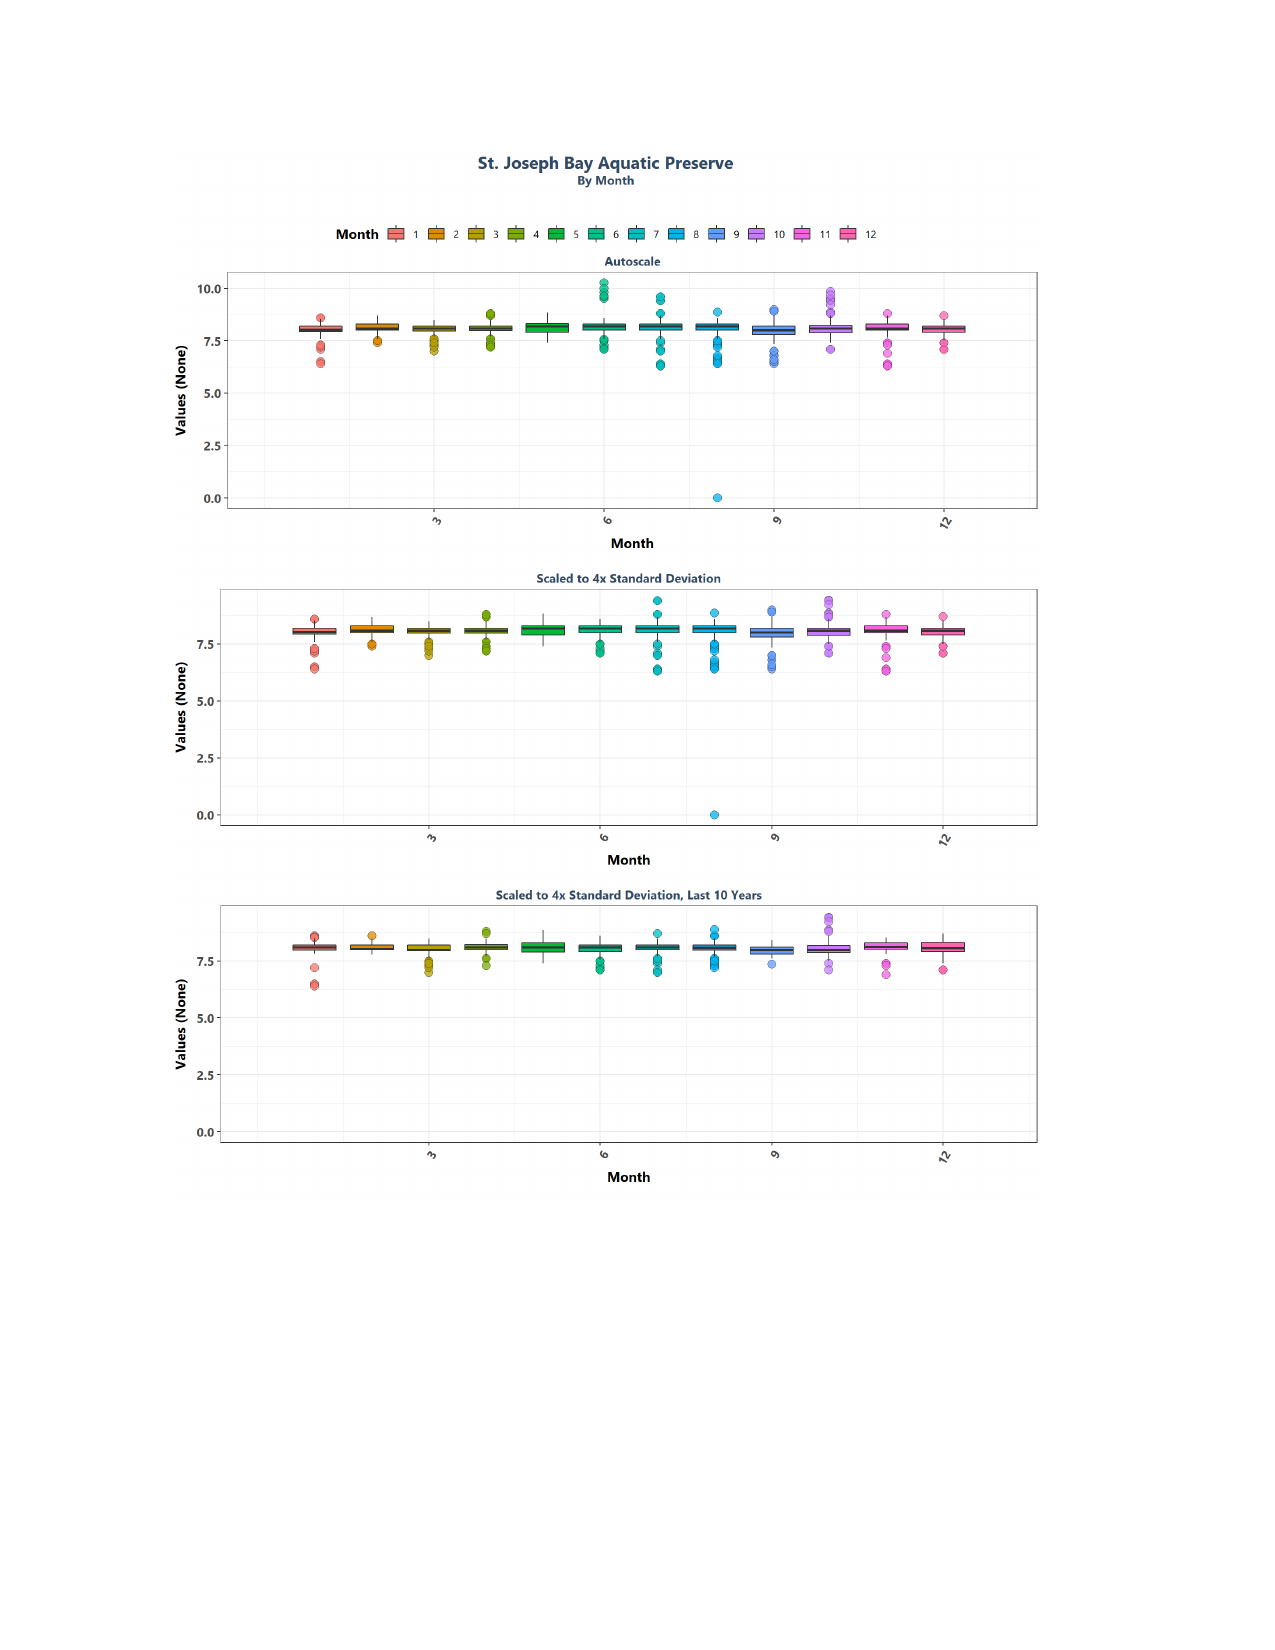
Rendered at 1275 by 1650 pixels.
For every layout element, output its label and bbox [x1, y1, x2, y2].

picture [168, 150, 1044, 1200]
